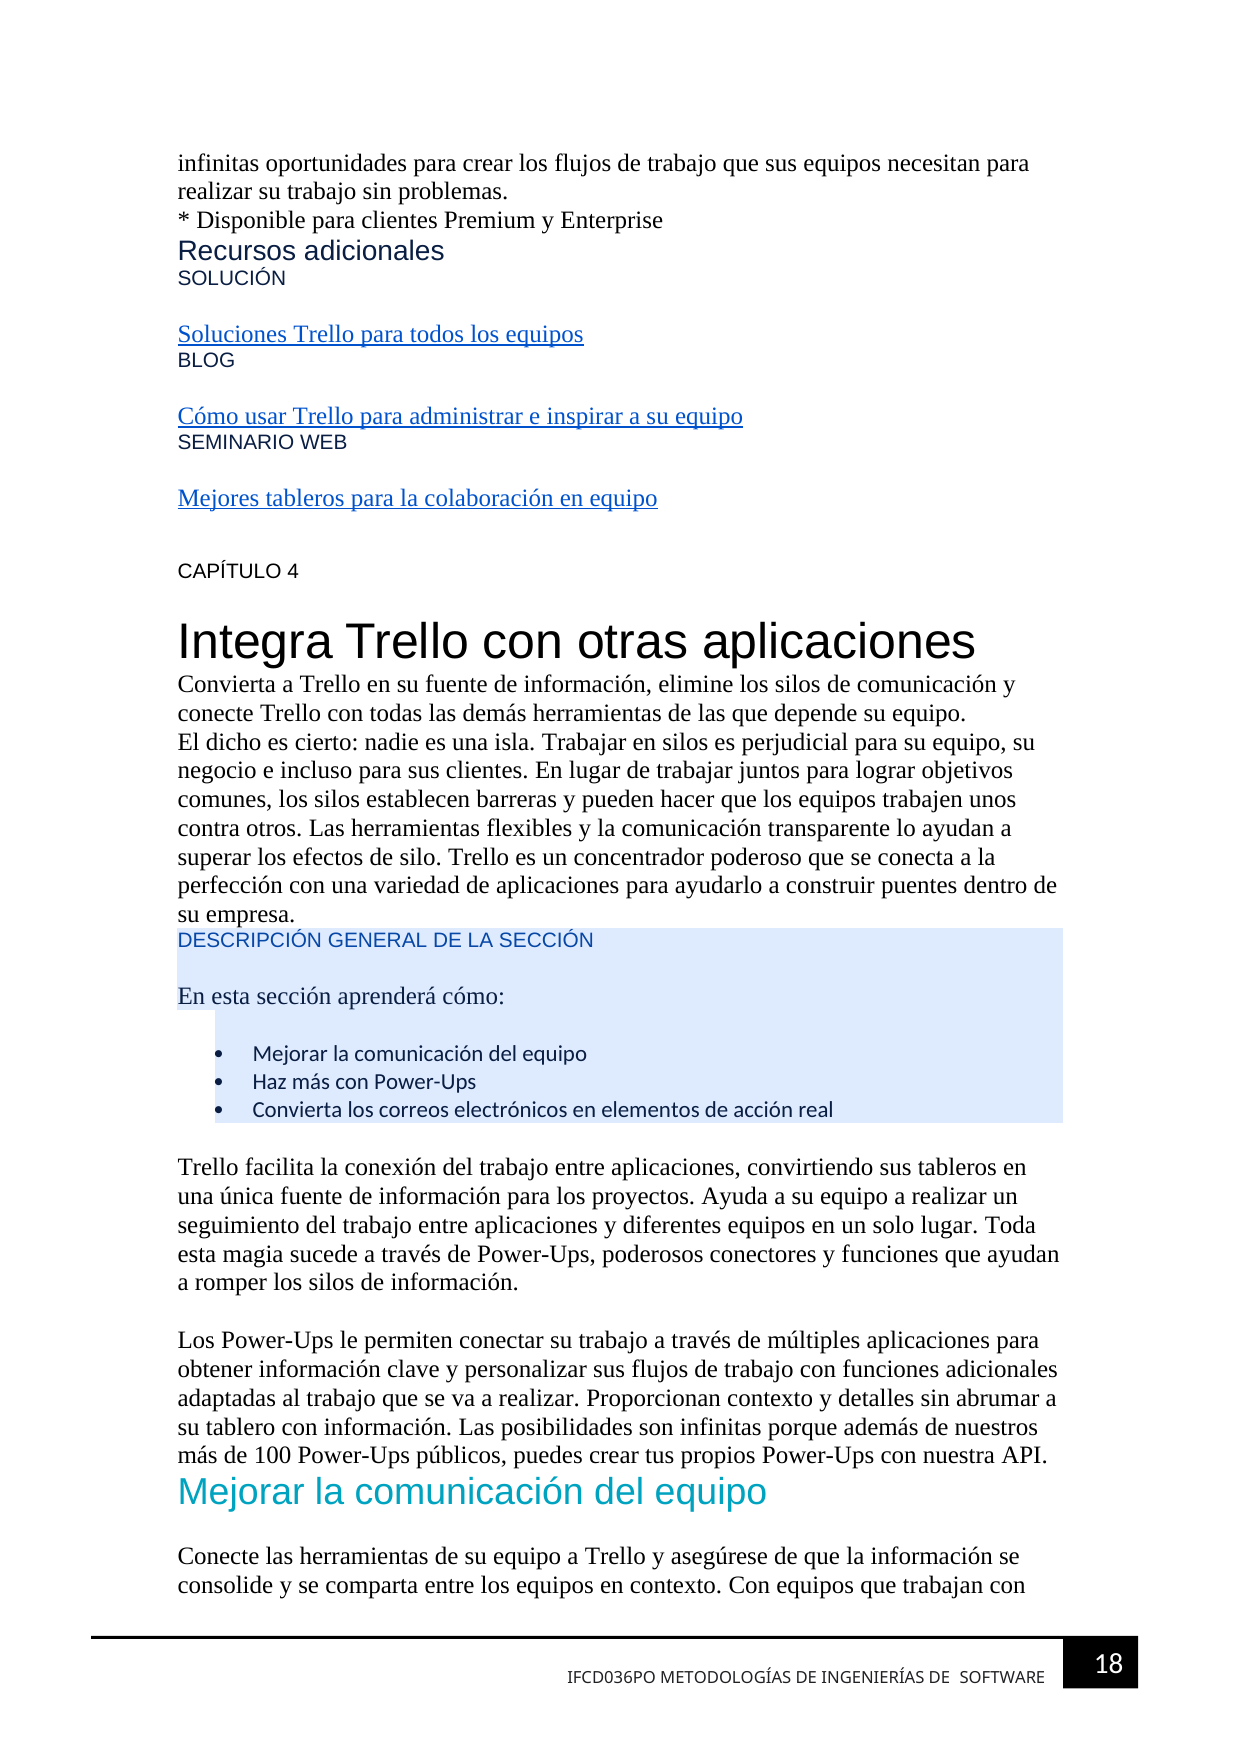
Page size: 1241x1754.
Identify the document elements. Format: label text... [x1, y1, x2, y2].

text * Disponible para clientes Premium y Enterprise [177, 205, 1063, 234]
text El dicho es cierto: nadie es una isla. Trabajar en silos es perjudicial para su equipo, su negocio e incluso para sus clientes. En lugar de trabajar juntos para lograr objetivos comunes, los silos establecen barreras y pueden hacer que los equipos trabajen unos contra otros. Las herramientas flexibles y la comunicación transparente lo ayudan a superar los efectos de silo. Trello es un concentrador poderoso que se conecta a la perfección con una variedad de aplicaciones para ayudarlo a construir puentes dentro de su empresa. [177, 727, 1063, 928]
subtitle DESCRIPCIÓN GENERAL DE LA SECCIÓN [177, 928, 1063, 952]
text SOLUCIÓN [177, 266, 1063, 290]
text Recursos adicionales [177, 234, 1063, 266]
list Convierta los correos electrónicos en elementos de acción real [215, 1095, 1063, 1123]
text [177, 1541, 1063, 1599]
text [177, 148, 1063, 205]
text Convierta a Trello en su fuente de información, elimine los silos de comunicación y conecte Trello con todas las demás herramientas de las que depende su equipo. [177, 669, 1063, 727]
subtitle CAPÍTULO 4 [177, 559, 1063, 583]
text Cómo usar Trello para administrar e inspirar a su equipo [177, 401, 1063, 430]
text Soluciones Trello para todos los equipos [177, 319, 1063, 348]
text En esta sección aprenderá cómo: [177, 981, 1063, 1010]
text SEMINARIO WEB [177, 430, 1063, 454]
text Mejores tableros para la colaboración en equipo [177, 483, 1063, 512]
text Trello facilita la conexión del trabajo entre aplicaciones, convirtiendo sus tableros en una única fuente de información para los proyectos. Ayuda a su equipo a realizar un seguimiento del trabajo entre aplicaciones y diferentes equipos en un solo lugar. Toda esta magia sucede a través de Power-Ups, poderosos conectores y funciones que ayudan a romper los silos de información. [177, 1152, 1063, 1296]
subtitle Mejorar la comunicación del equipo [177, 1469, 1063, 1512]
subtitle Integra Trello con otras aplicaciones [177, 612, 1063, 669]
text BLOG [177, 348, 1063, 372]
list Mejorar la comunicación del equipo [215, 1039, 1063, 1067]
list Haz más con Power-Ups [215, 1067, 1063, 1095]
text Los Power-Ups le permiten conectar su trabajo a través de múltiples aplicaciones para obtener información clave y personalizar sus flujos de trabajo con funciones adicionales adaptadas al trabajo que se va a realizar. Proporcionan contexto y detalles sin abrumar a su tablero con información. Las posibilidades son infinitas porque además de nuestros más de 100 Power-Ups públicos, puedes crear tus propios Power-Ups con nuestra API. [177, 1325, 1063, 1469]
